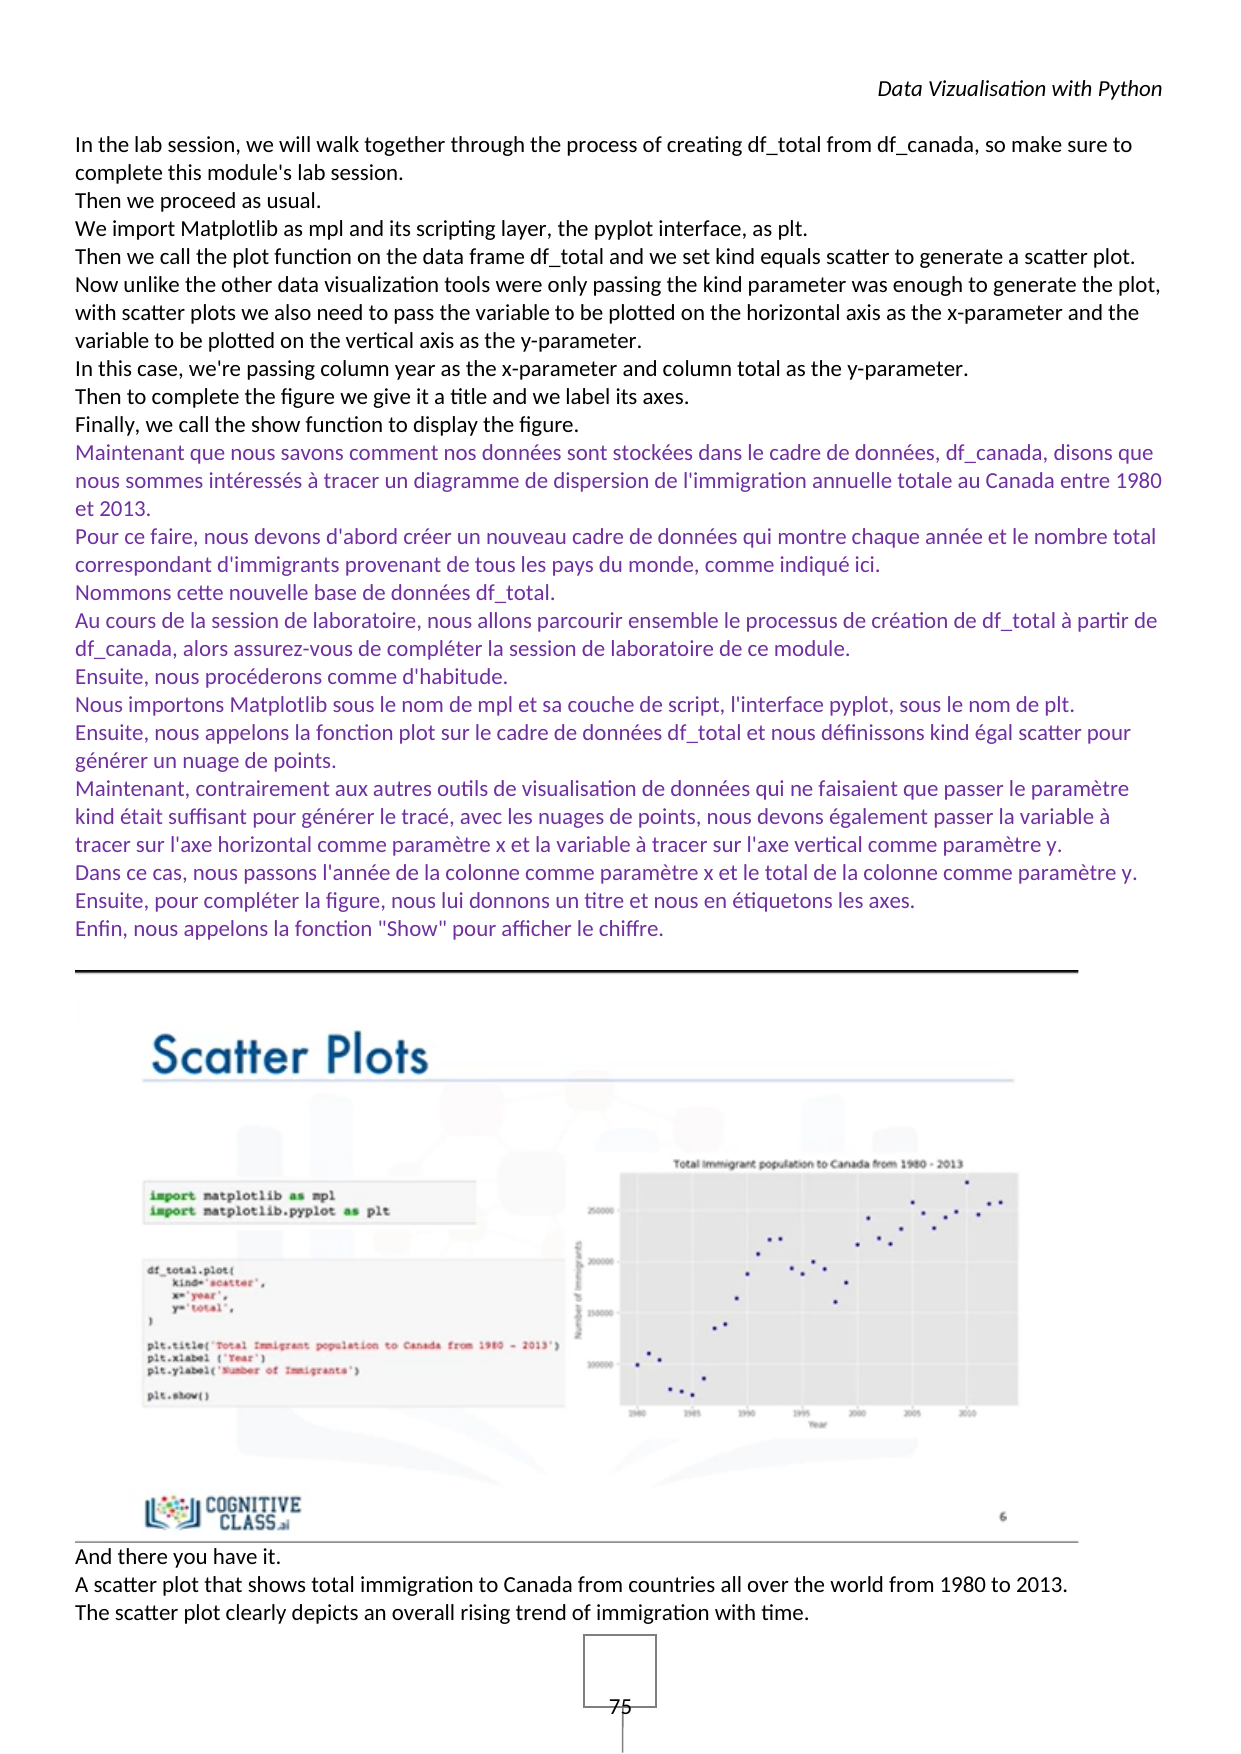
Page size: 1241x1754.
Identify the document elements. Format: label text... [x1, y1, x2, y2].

text Au cours de la session de laboratoire, nous allons parcourir ensemble le processus de création de df_total à partir de df_canada, alors assurez-vous de compléter la session de laboratoire de ce module. [75, 606, 1165, 662]
text Then to complete the figure we give it a title and we label its axes. [75, 382, 1165, 410]
text Nous importons Matplotlib sous le nom de mpl et sa couche de script, l'interface pyplot, sous le nom de plt. [75, 690, 1165, 718]
text Dans ce cas, nous passons l'année de la colonne comme paramètre x et le total de la colonne comme paramètre y. [75, 858, 1165, 886]
text Ensuite, nous procéderons comme d'habitude. [75, 662, 1165, 690]
text Now unlike the other data visualization tools were only passing the kind parameter was enough to generate the plot, with scatter plots we also need to pass the variable to be plotted on the horizontal axis as the x-parameter and the variable to be plotted on the vertical axis as the y-parameter. [75, 270, 1165, 354]
text Enfin, nous appelons la fonction "Show" pour afficher le chiffre. [75, 914, 1165, 942]
text Pour ce faire, nous devons d'abord créer un nouveau cadre de données qui montre chaque année et le nombre total correspondant d'immigrants provenant de tous les pays du monde, comme indiqué ici. [75, 522, 1165, 578]
text Then we call the plot function on the data frame df_total and we set kind equals scatter to generate a scatter plot. [75, 242, 1165, 270]
text Ensuite, pour compléter la figure, nous lui donnons un titre et nous en étiquetons les axes. [75, 886, 1165, 914]
text And there you have it. [75, 1542, 1165, 1570]
text Then we proceed as usual. [75, 186, 1165, 214]
text Ensuite, nous appelons la fonction plot sur le cadre de données df_total et nous définissons kind égal scatter pour générer un nuage de points. [75, 718, 1165, 774]
text Maintenant, contrairement aux autres outils de visualisation de données qui ne faisaient que passer le paramètre kind était suffisant pour générer le tracé, avec les nuages de points, nous devons également passer la variable à tracer sur l'axe horizontal comme paramètre x et la variable à tracer sur l'axe vertical comme paramètre y. [75, 774, 1165, 858]
text In the lab session, we will walk together through the process of creating df_total from df_canada, so make sure to complete this module's lab session. [75, 130, 1165, 186]
text The scatter plot clearly depicts an overall rising trend of immigration with time. [75, 1598, 1165, 1626]
text We import Matplotlib as mpl and its scripting layer, the pyplot interface, as plt. [75, 214, 1165, 242]
text In this case, we're passing column year as the x-parameter and column total as the y-parameter. [75, 354, 1165, 382]
text Maintenant que nous savons comment nos données sont stockées dans le cadre de données, df_canada, disons que nous sommes intéressés à tracer un diagramme de dispersion de l'immigration annuelle totale au Canada entre 1980 et 2013. [75, 438, 1165, 522]
text Finally, we call the show function to display the figure. [75, 410, 1165, 438]
text Nommons cette nouvelle base de données df_total. [75, 578, 1165, 606]
picture [75, 970, 1079, 1543]
text A scatter plot that shows total immigration to Canada from countries all over the world from 1980 to 2013. [75, 1570, 1165, 1598]
